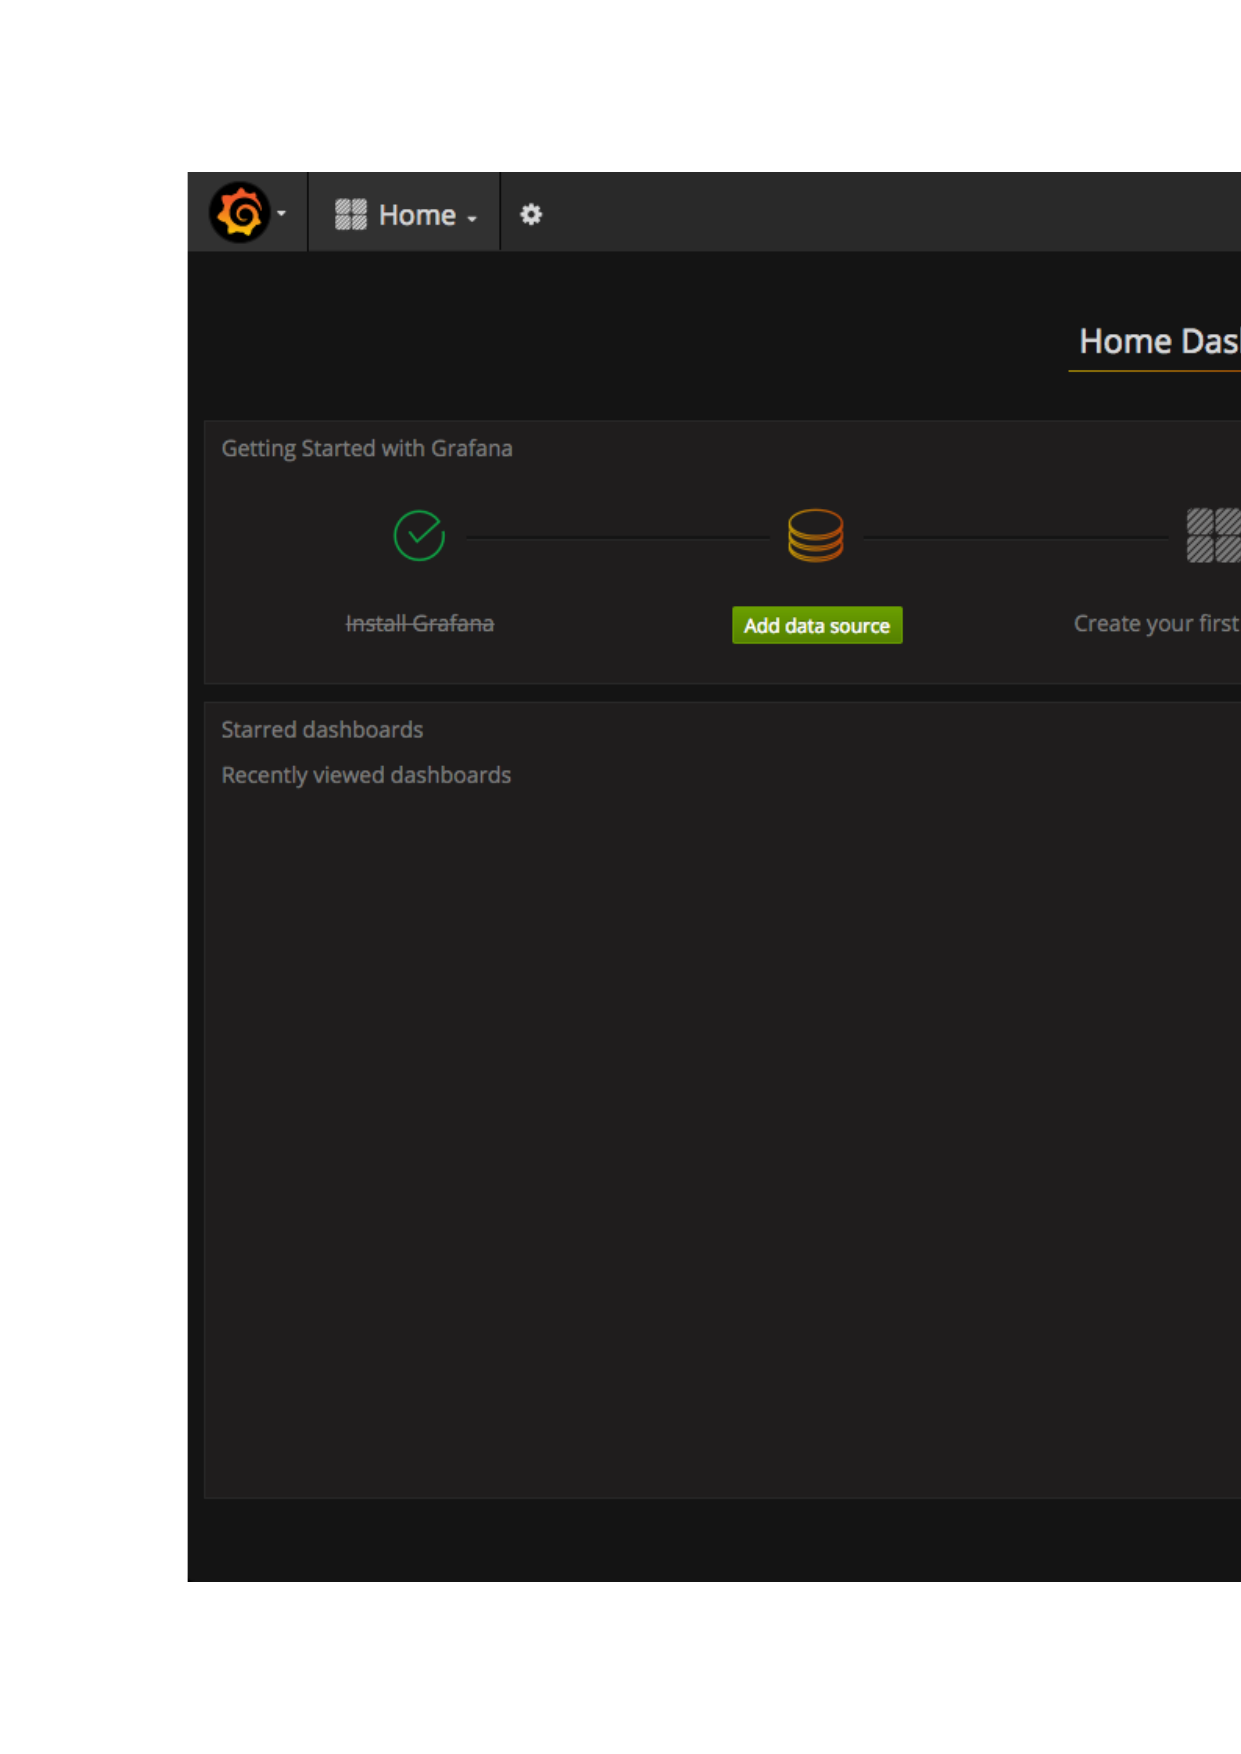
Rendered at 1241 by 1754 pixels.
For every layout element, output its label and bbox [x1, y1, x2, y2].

picture [187, 172, 1241, 1582]
